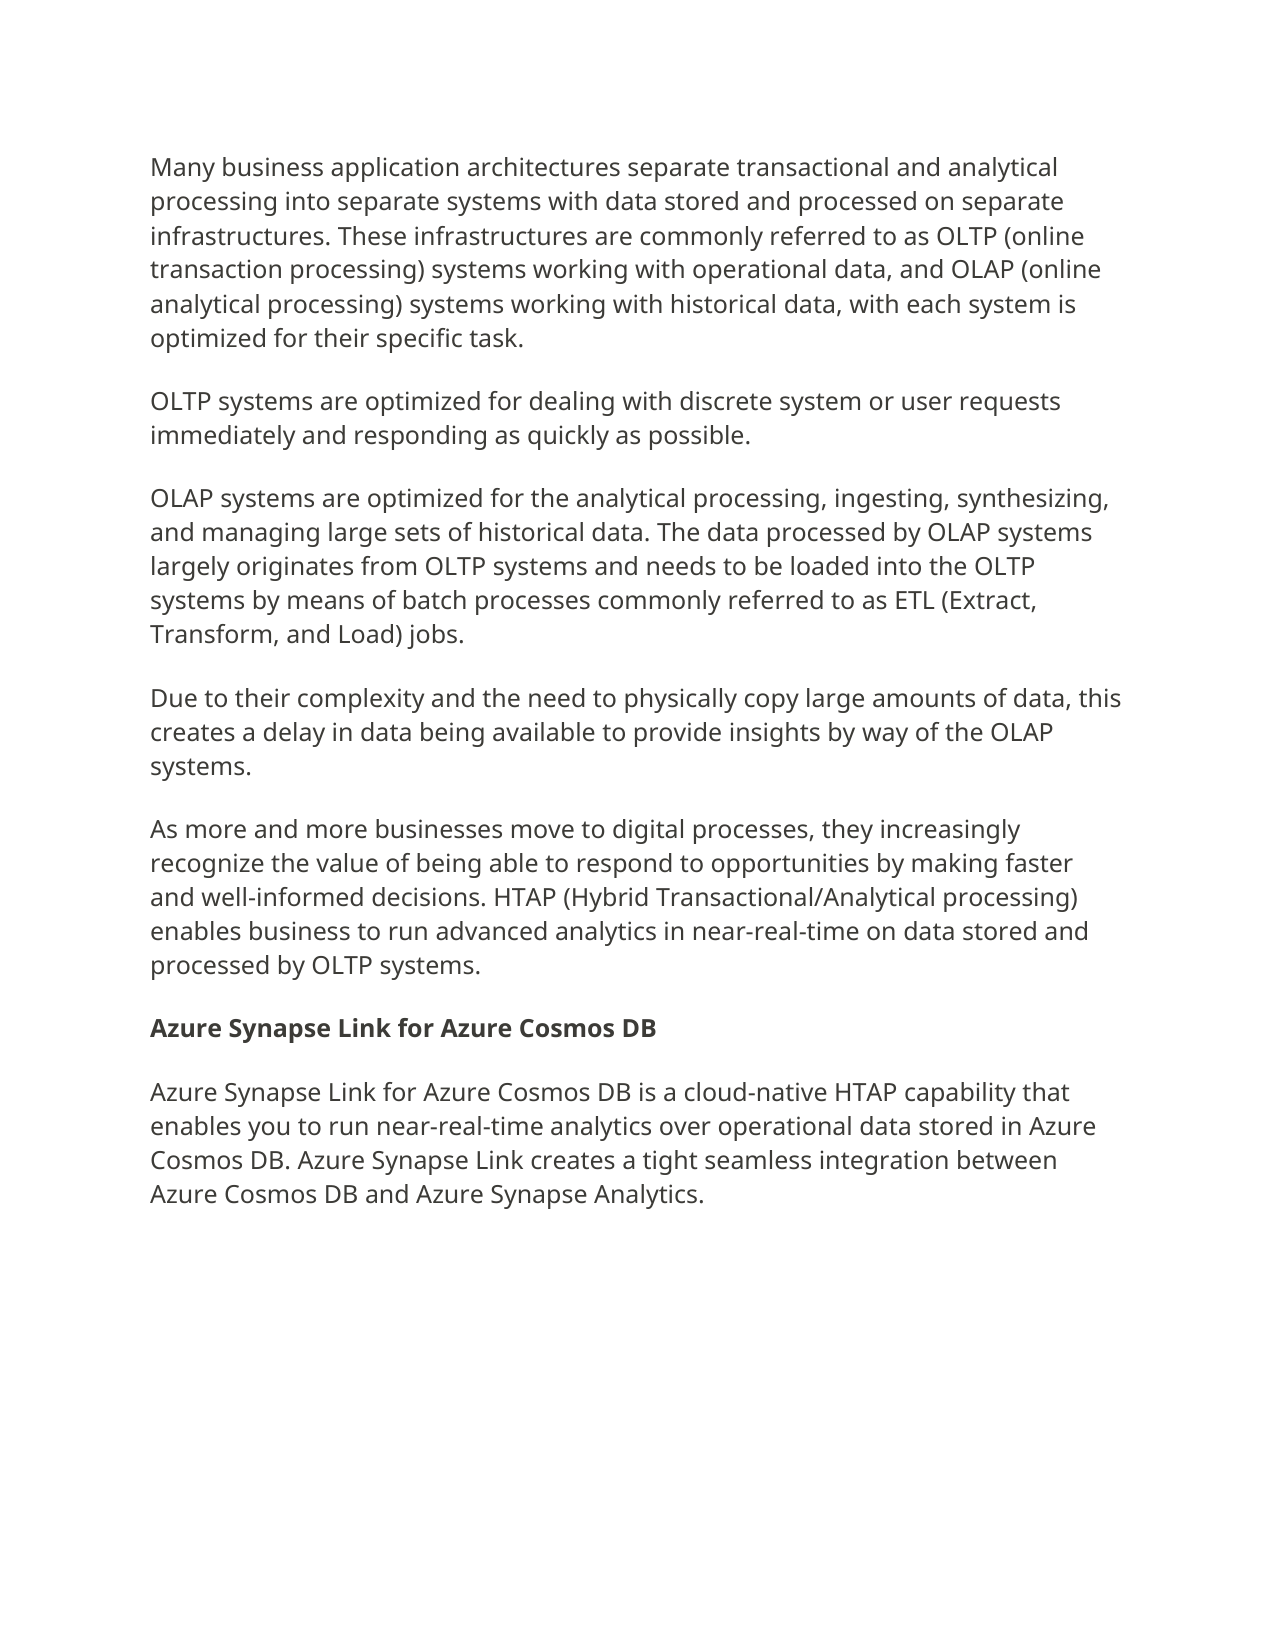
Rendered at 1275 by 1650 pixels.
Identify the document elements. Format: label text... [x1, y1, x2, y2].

text Many business application architectures separate transactional and analytical processing into separate systems with data stored and processed on separate infrastructures. These infrastructures are commonly referred to as OLTP (online transaction processing) systems working with operational data, and OLAP (online analytical processing) systems working with historical data, with each system is optimized for their specific task. [150, 150, 1125, 354]
text Due to their complexity and the need to physically copy large amounts of data, this creates a delay in data being available to provide insights by way of the OLAP systems. [150, 680, 1125, 782]
text OLAP systems are optimized for the analytical processing, ingesting, synthesizing, and managing large sets of historical data. The data processed by OLAP systems largely originates from OLTP systems and needs to be loaded into the OLTP systems by means of batch processes commonly referred to as ETL (Extract, Transform, and Load) jobs. [150, 481, 1125, 651]
text Azure Synapse Link for Azure Cosmos DB [150, 1011, 1125, 1045]
text Azure Synapse Link for Azure Cosmos DB is a cloud-native HTAP capability that enables you to run near-real-time analytics over operational data stored in Azure Cosmos DB. Azure Synapse Link creates a tight seamless integration between Azure Cosmos DB and Azure Synapse Analytics. [150, 1074, 1125, 1211]
text As more and more businesses move to digital processes, they increasingly recognize the value of being able to respond to opportunities by making faster and well-informed decisions. HTAP (Hybrid Transactional/Analytical processing) enables business to run advanced analytics in near-real-time on data stored and processed by OLTP systems. [150, 812, 1125, 982]
text OLTP systems are optimized for dealing with discrete system or user requests immediately and responding as quickly as possible. [150, 383, 1125, 452]
